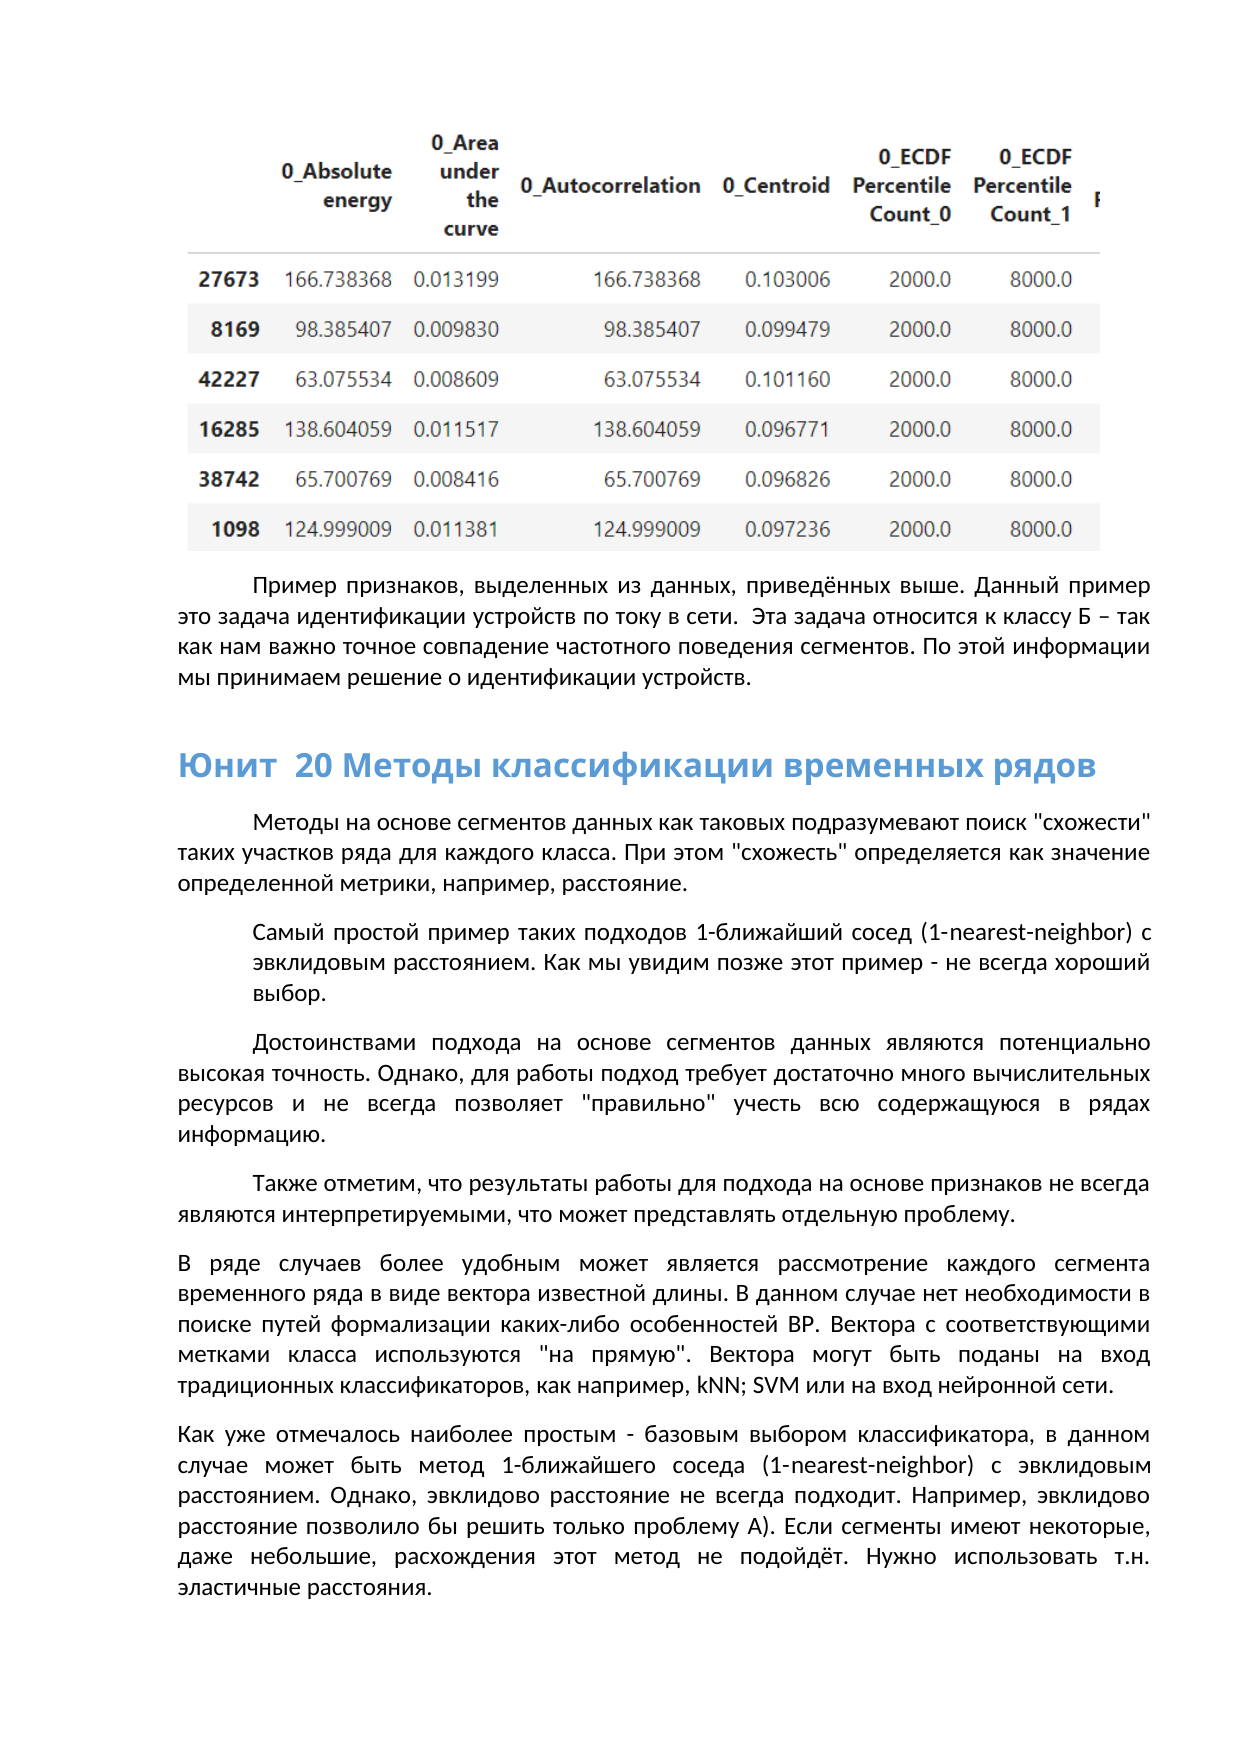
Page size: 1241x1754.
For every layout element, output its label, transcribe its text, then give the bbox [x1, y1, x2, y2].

text Пример признаков, выделенных из данных, приведённых выше. Данный пример это задача идентификации устройств по току в сети. Эта задача относится к классу Б – так как нам важно точное совпадение частотного поведения сегментов. По этой информации мы принимаем решение о идентификации устройств. [177, 569, 1152, 692]
text Также отметим, что результаты работы для подхода на основе признаков не всегда являются интерпретируемыми, что может представлять отдельную проблему. [177, 1167, 1152, 1228]
text Самый простой пример таких подходов 1-ближайший сосед (1-nearest-neighbor) c эвклидовым расстоянием. Как мы увидим позже этот пример - не всегда хороший выбор. [252, 916, 1152, 1008]
text Методы на основе сегментов данных как таковых подразумевают поиск "схожести" таких участков ряда для каждого класса. При этом "схожесть" определяется как значение определенной метрики, например, расстояние. [177, 806, 1152, 897]
text В ряде случаев более удобным может является рассмотрение каждого сегмента временного ряда в виде вектора известной длины. В данном случае нет необходимости в поиске путей формализации каких-либо особенностей ВР. Вектора с соответствующими метками класса используются "на прямую". Вектора могут быть поданы на вход традиционных классификаторов, как например, kNN; SVM или на вход нейронной сети. [177, 1247, 1152, 1399]
picture [177, 118, 1100, 551]
text Достоинствами подхода на основе сегментов данных являются потенциально высокая точность. Однако, для работы подход требует достаточно много вычислительных ресурсов и не всегда позволяет "правильно" учесть всю содержащуюся в рядах информацию. [177, 1026, 1152, 1148]
text Как уже отмечалось наиболее простым - базовым выбором классификатора, в данном случае может быть метод 1-ближайшего соседа (1-nearest-neighbor) c эвклидовым расстоянием. Однако, эвклидово расстояние не всегда подходит. Например, эвклидово расстояние позволило бы решить только проблему А). Если сегменты имеют некоторые, даже небольшие, расхождения этот метод не подойдёт. Нужно использовать т.н. эластичные расстояния. [177, 1418, 1152, 1601]
subtitle Юнит 20 Методы классификации временных рядов [177, 742, 1152, 787]
